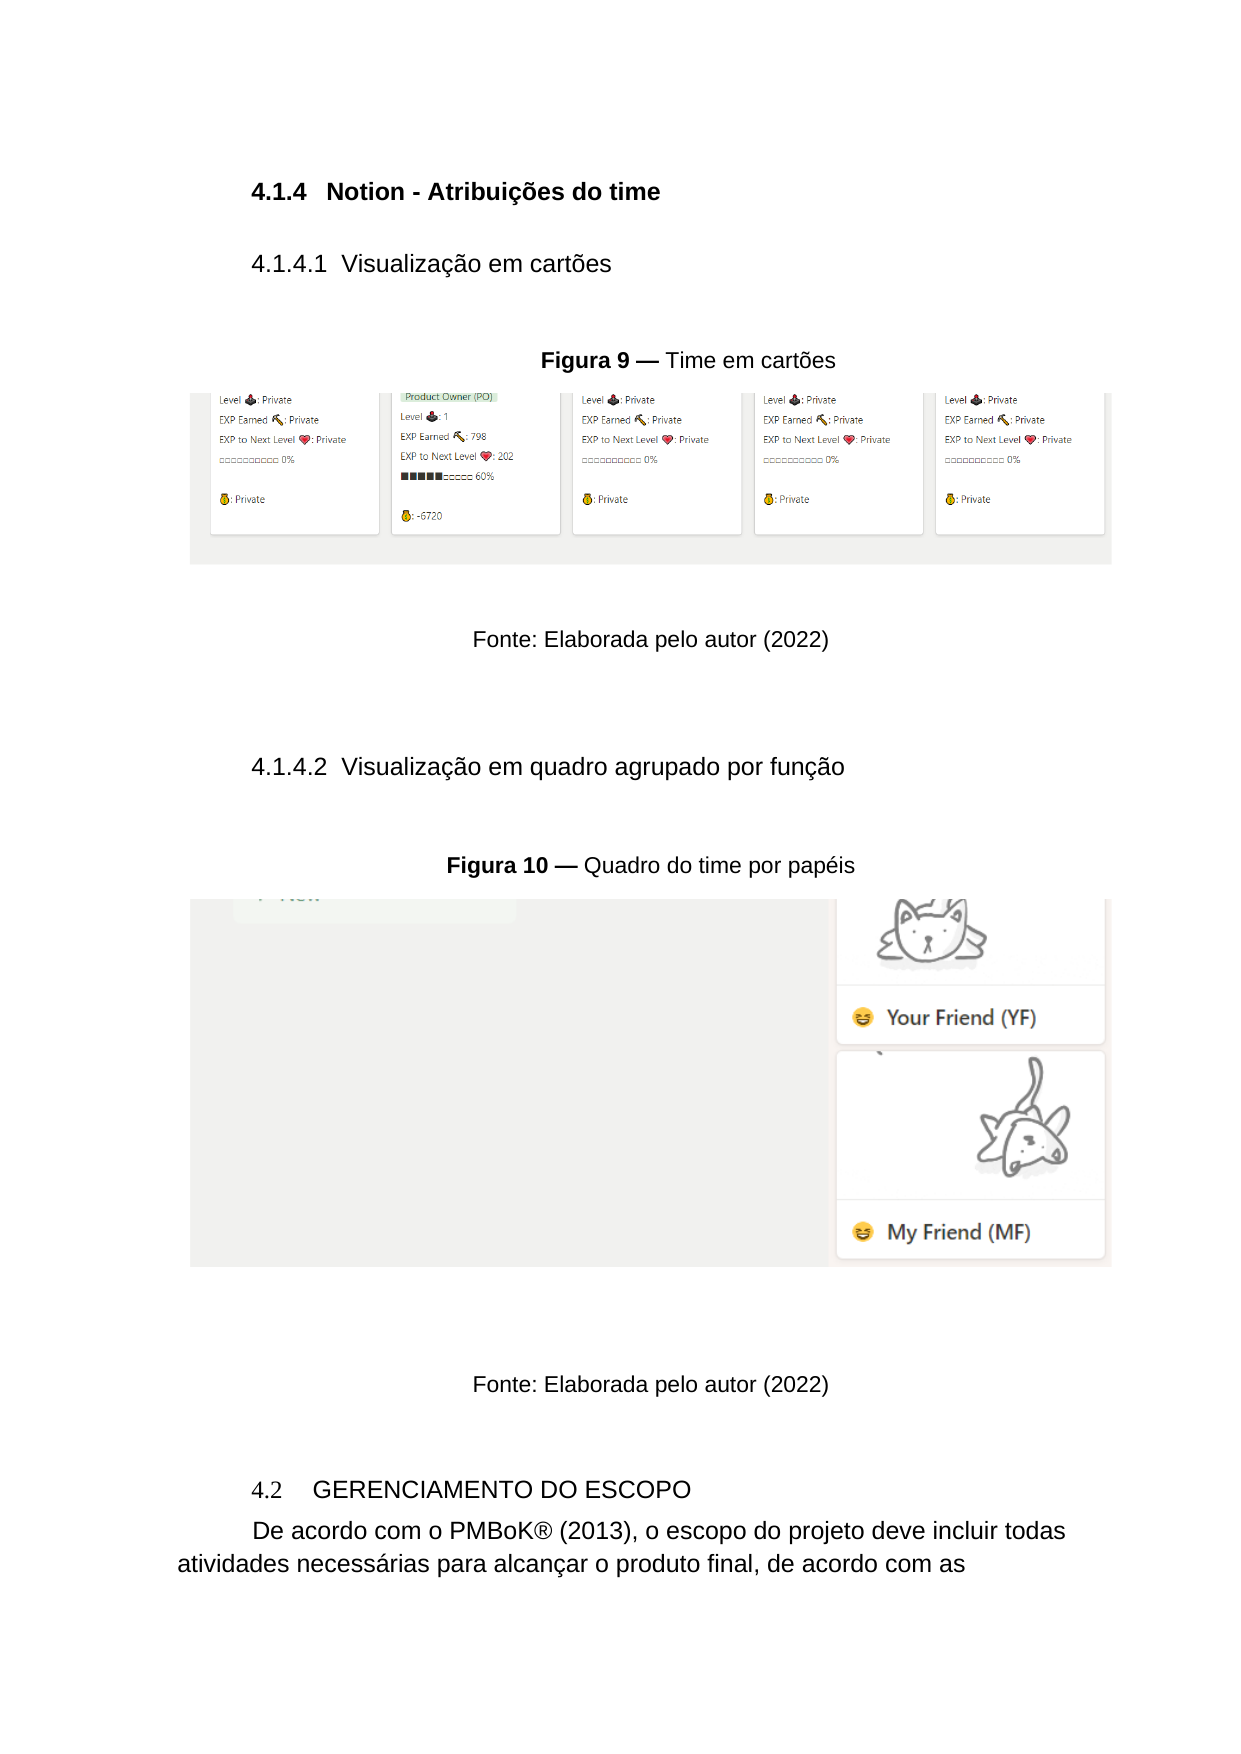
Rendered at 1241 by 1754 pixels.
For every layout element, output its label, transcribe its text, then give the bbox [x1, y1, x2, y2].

subtitle Notion - Atribuições do time [251, 177, 1122, 206]
table_header Figura 9 — Time em cartões [179, 348, 1122, 381]
table_cell [179, 889, 1122, 1369]
picture [189, 393, 1112, 570]
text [177, 1516, 1122, 1578]
subtitle Visualização em quadro agrupado por função [251, 752, 1122, 781]
table_header Figura 10 — Quadro do time por papéis [179, 853, 1122, 887]
subtitle GERENCIAMENTO DO ESCOPO [251, 1475, 1122, 1504]
picture [189, 899, 1112, 1267]
table_cell [179, 384, 1122, 624]
subtitle Visualização em cartões [251, 249, 1122, 278]
table_cell Fonte: Elaborada pelo autor (2022) [179, 626, 1122, 660]
table_cell Fonte: Elaborada pelo autor (2022) [179, 1371, 1122, 1405]
